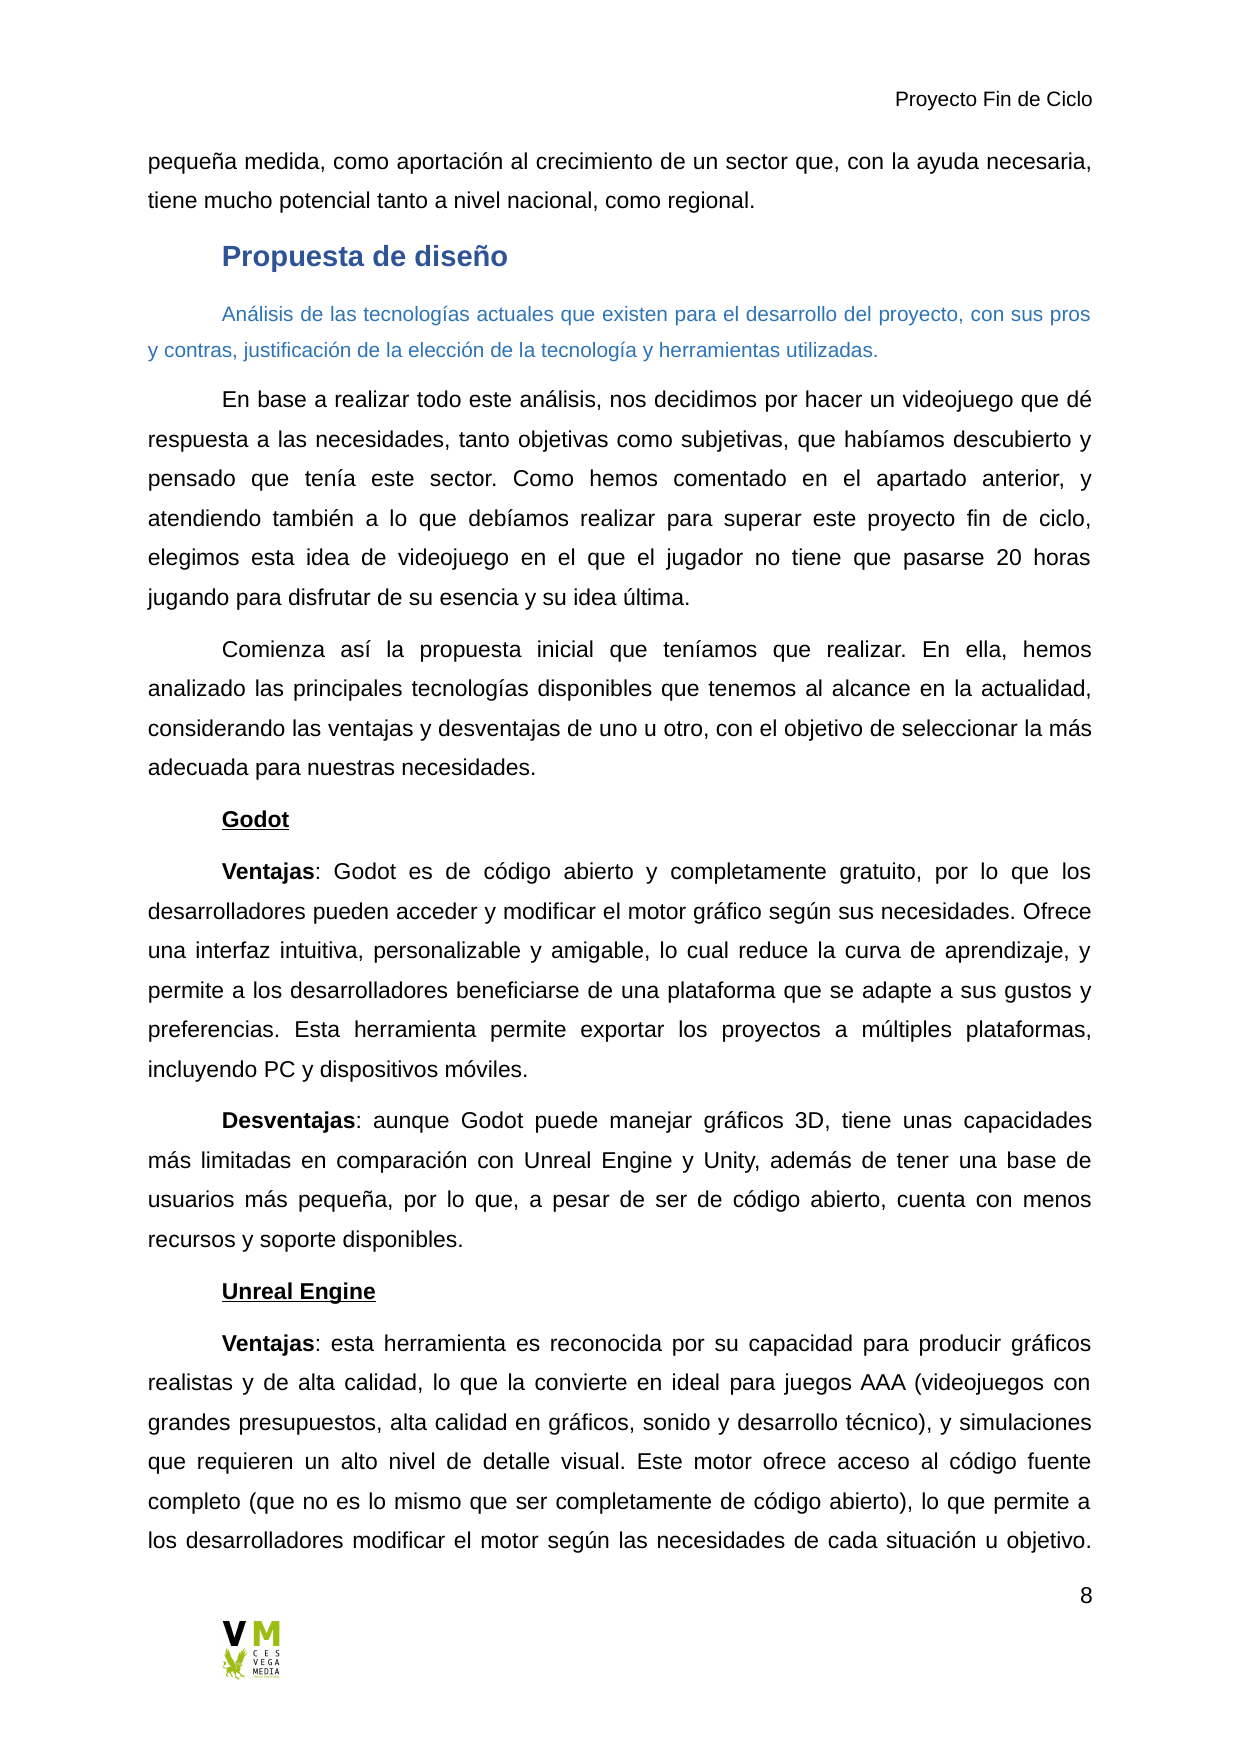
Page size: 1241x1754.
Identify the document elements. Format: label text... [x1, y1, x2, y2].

text En base a realizar todo este análisis, nos decidimos por hacer un videojuego que dé respuesta a las necesidades, tanto objetivas como subjetivas, que habíamos descubierto y pensado que tenía este sector. Como hemos comentado en el apartado anterior, y atendiendo también a lo que debíamos realizar para superar este proyecto fin de ciclo, elegimos esta idea de videojuego en el que el jugador no tiene que pasarse 20 horas jugando para disfrutar de su esencia y su idea última. [148, 386, 1092, 610]
picture [221, 1621, 281, 1681]
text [148, 148, 1092, 213]
text Godot [148, 806, 1092, 832]
text Comienza así la propuesta inicial que teníamos que realizar. En ella, hemos analizado las principales tecnologías disponibles que tenemos al alcance en la actualidad, considerando las ventajas y desventajas de uno u otro, con el objetivo de seleccionar la más adecuada para nuestras necesidades. [148, 636, 1092, 781]
text Unreal Engine [148, 1278, 1092, 1304]
text Ventajas: Godot es de código abierto y completamente gratuito, por lo que los desarrolladores pueden acceder y modificar el motor gráfico según sus necesidades. Ofrece una interfaz intuitiva, personalizable y amigable, lo cual reduce la curva de aprendizaje, y permite a los desarrolladores beneficiarse de una plataforma que se adapte a sus gustos y preferencias. Esta herramienta permite exportar los proyectos a múltiples plataformas, incluyendo PC y dispositivos móviles. [148, 858, 1092, 1082]
text Análisis de las tecnologías actuales que existen para el desarrollo del proyecto, con sus pros y contras, justificación de la elección de la tecnología y herramientas utilizadas. [148, 302, 1092, 362]
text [148, 1330, 1092, 1554]
subtitle Propuesta de diseño [148, 239, 1092, 273]
text Desventajas: aunque Godot puede manejar gráficos 3D, tiene unas capacidades más limitadas en comparación con Unreal Engine y Unity, además de tener una base de usuarios más pequeña, por lo que, a pesar de ser de código abierto, cuenta con menos recursos y soporte disponibles. [148, 1107, 1092, 1252]
